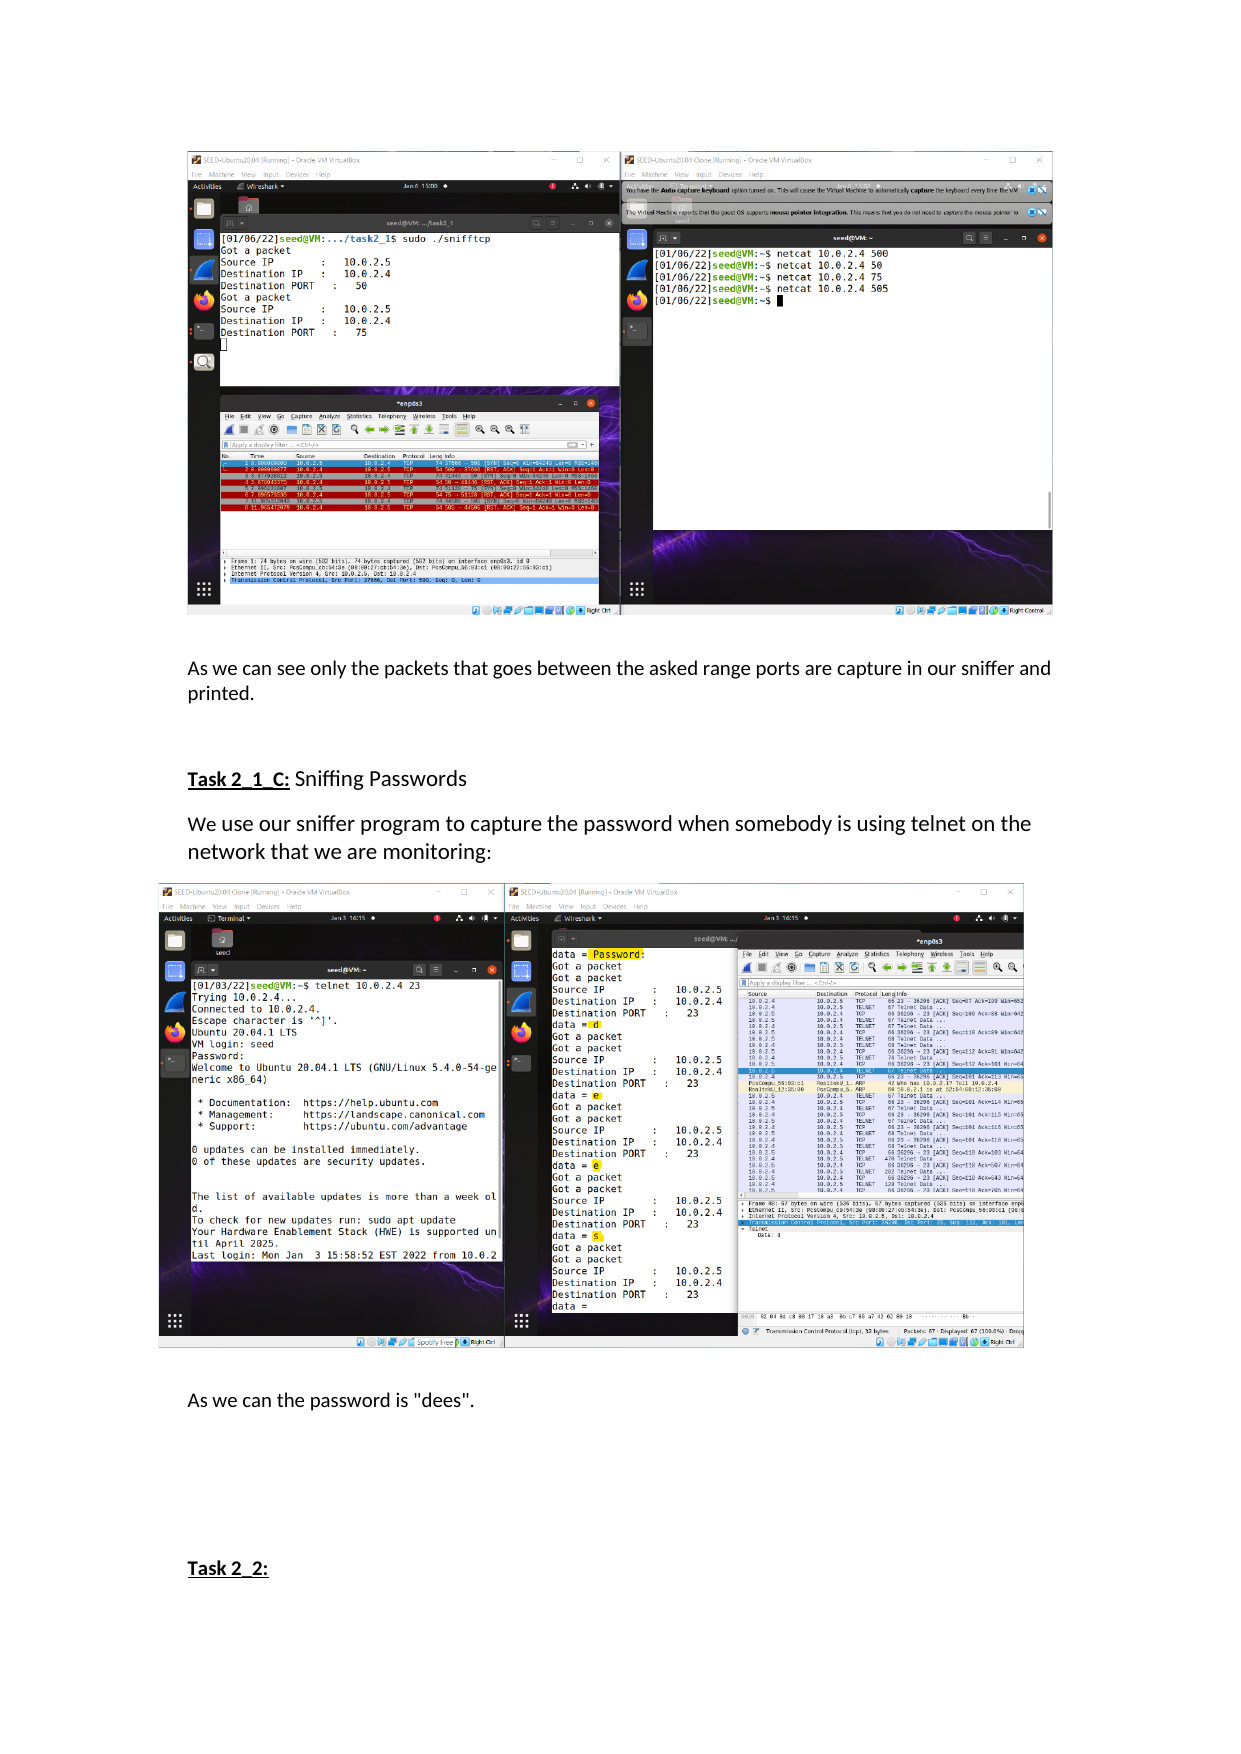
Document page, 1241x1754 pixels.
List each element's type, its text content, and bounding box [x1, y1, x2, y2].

text Task 2_1_C: Sniffing Passwords [187, 764, 1053, 793]
picture [187, 151, 1053, 615]
picture [158, 883, 1024, 1348]
text As we can the password is "dees". [187, 1387, 1053, 1412]
text As we can see only the packets that goes between the asked range ports are capture in our sniffer and printed. [187, 655, 1053, 706]
text We use our sniffer program to capture the password when somebody is using telnet on the network that we are monitoring: [187, 809, 1053, 865]
text Task 2_2: [187, 1555, 1053, 1581]
